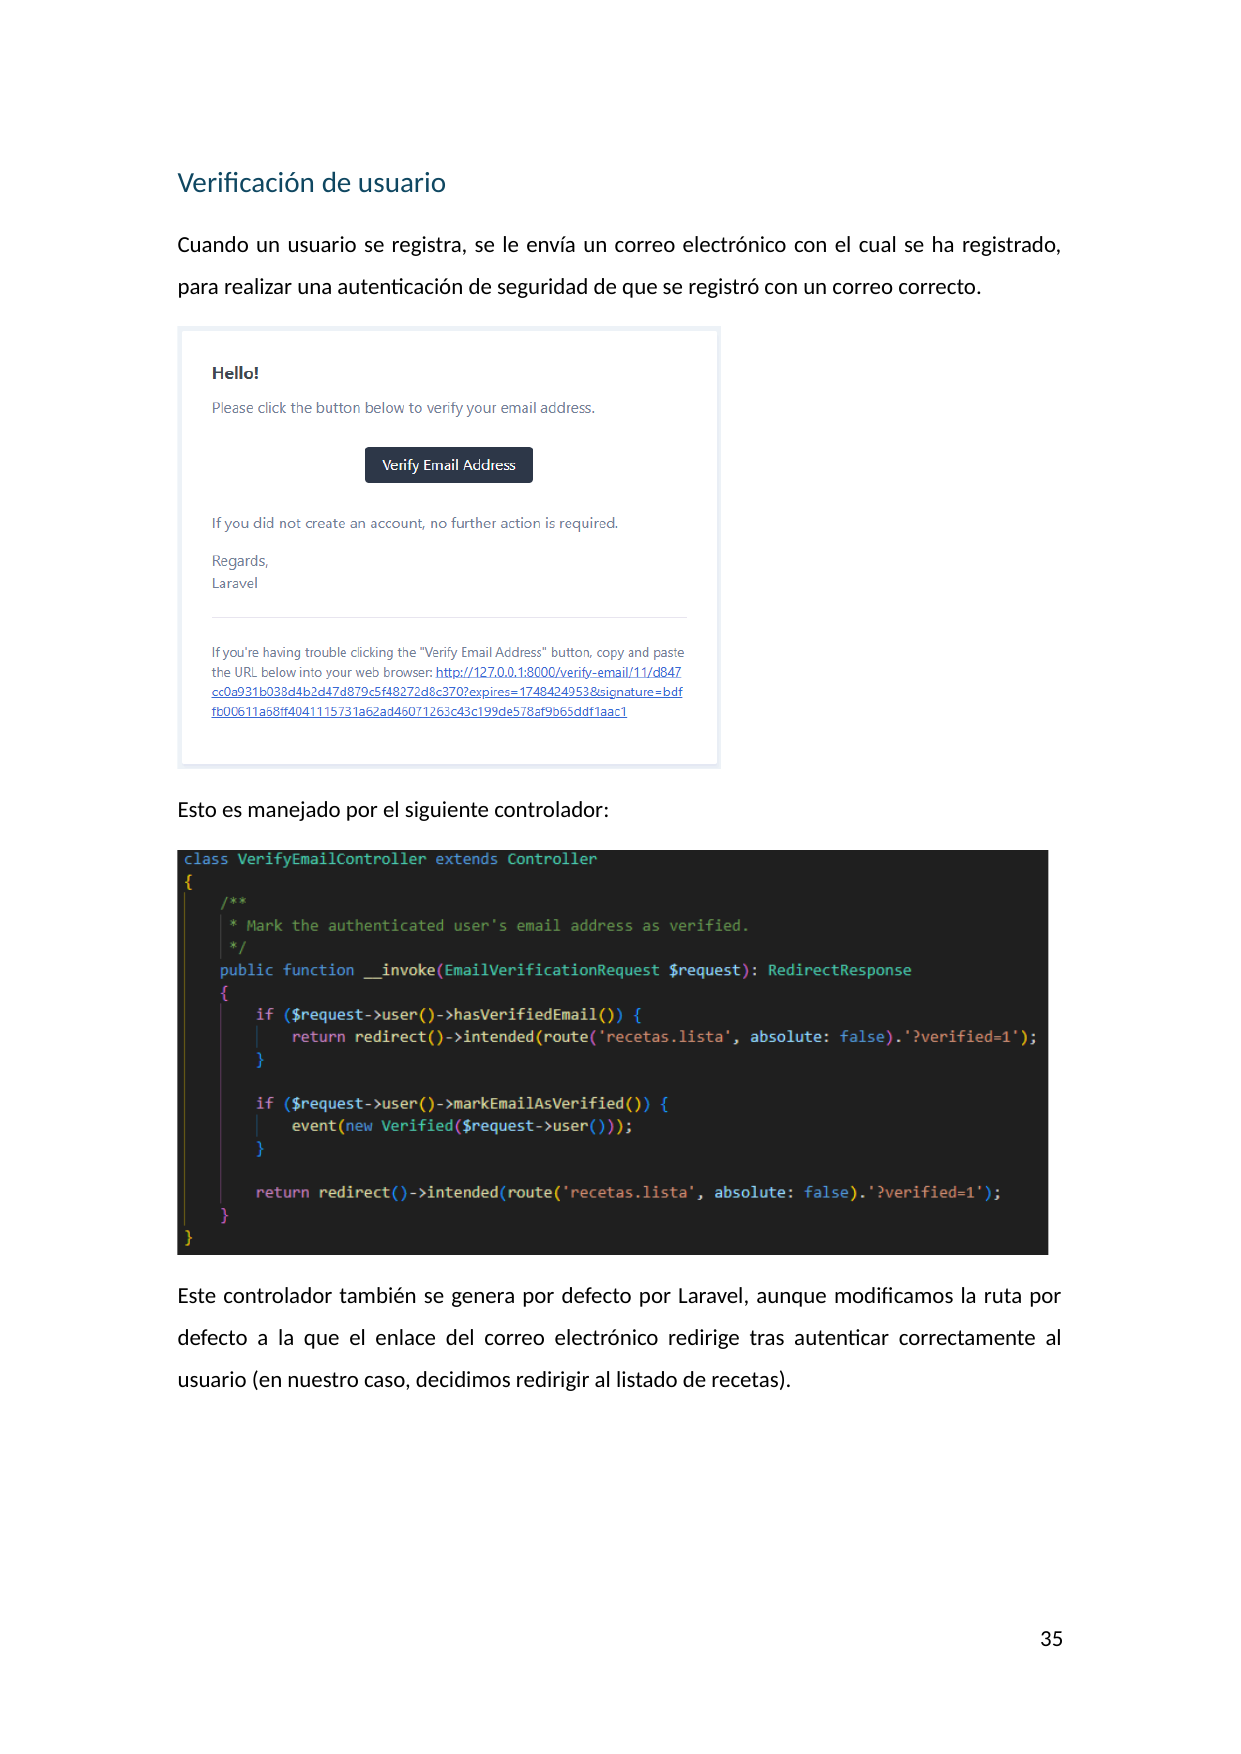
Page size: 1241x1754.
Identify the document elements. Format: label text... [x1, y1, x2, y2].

text Este controlador también se genera por defecto por Laravel, aunque modificamos la ruta por defecto a la que el enlace del correo electrónico redirige tras autenticar correctamente al usuario (en nuestro caso, decidimos redirigir al listado de recetas). [177, 1281, 1063, 1393]
picture [177, 850, 1049, 1255]
text Cuando un usuario se registra, se le envía un correo electrónico con el cual se ha registrado, para realizar una autenticación de seguridad de que se registró con un correo correcto. [177, 230, 1063, 300]
subtitle Verificación de usuario [177, 164, 1063, 200]
picture [177, 326, 721, 769]
text Esto es manejado por el siguiente controlador: [177, 796, 1063, 823]
